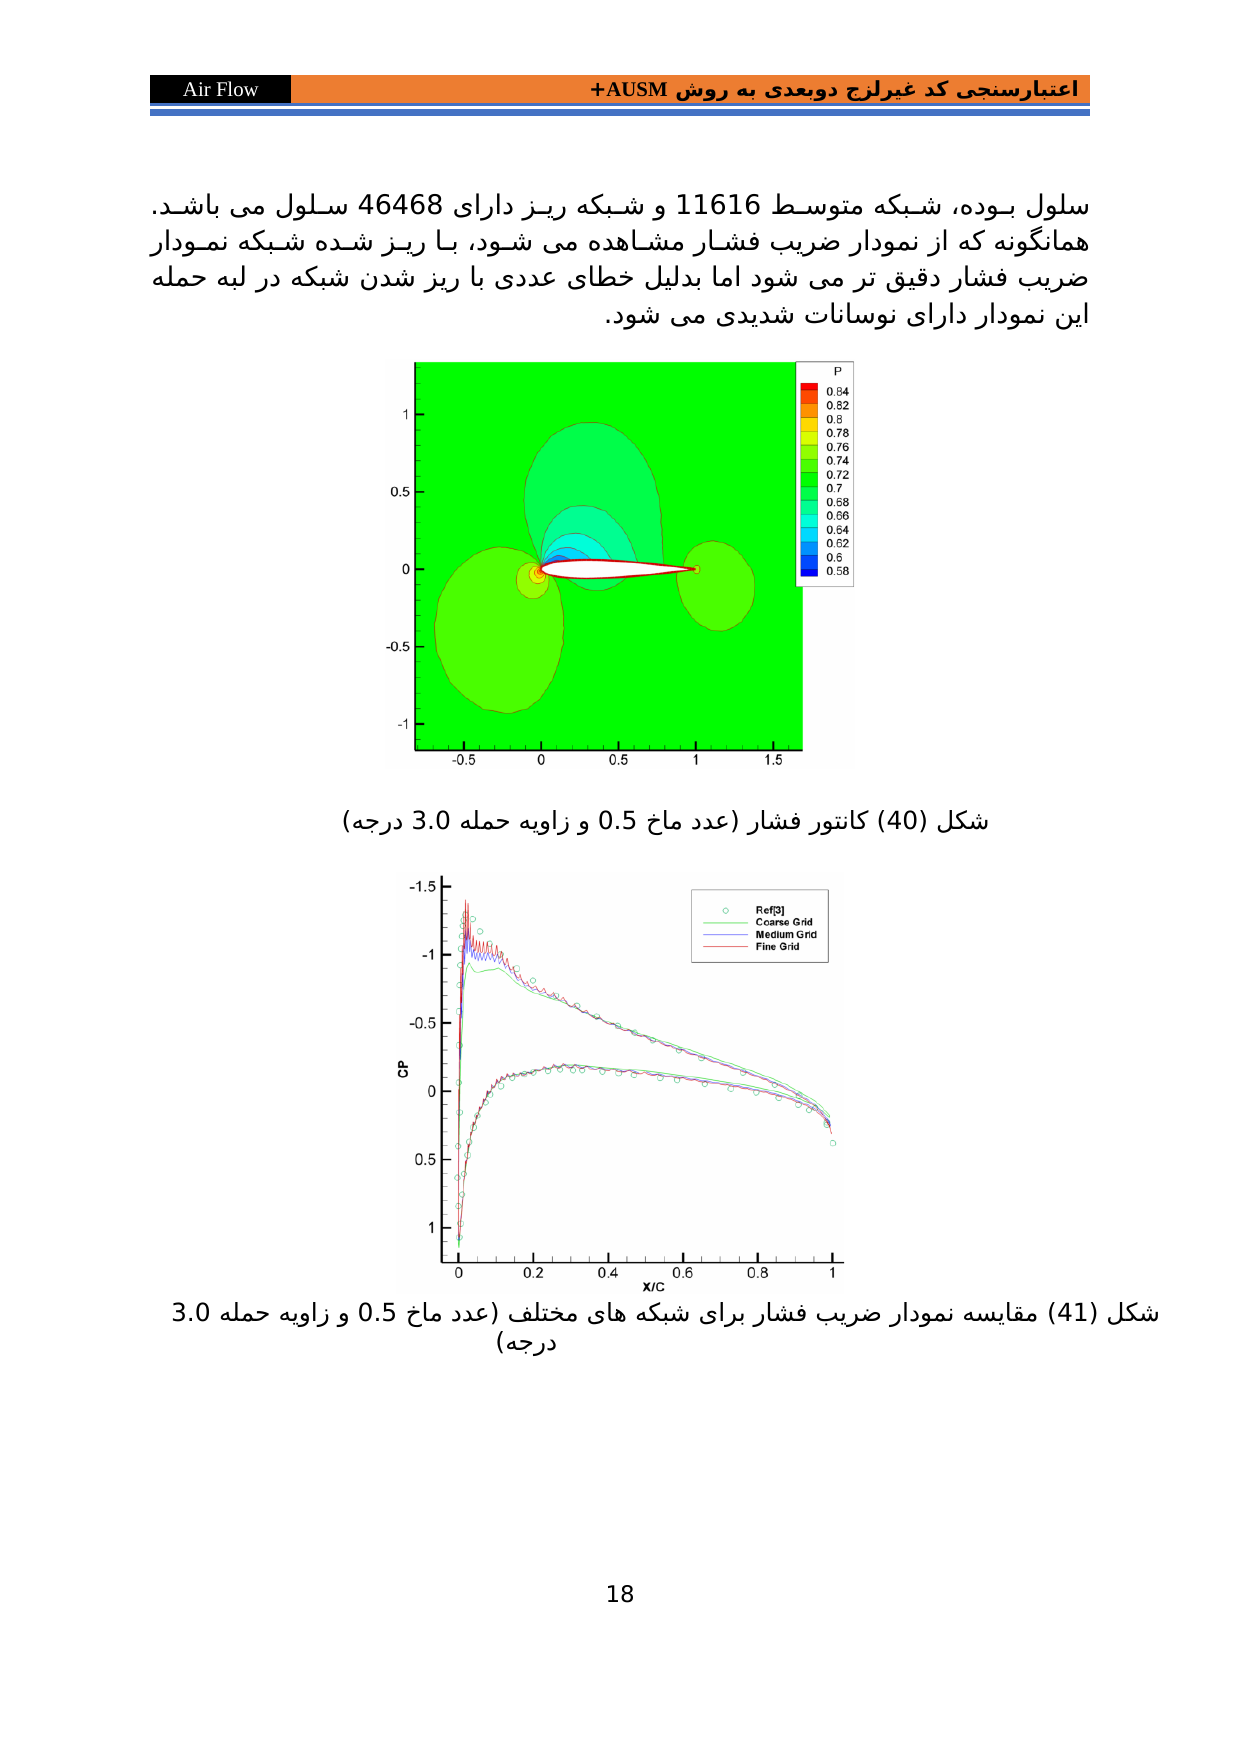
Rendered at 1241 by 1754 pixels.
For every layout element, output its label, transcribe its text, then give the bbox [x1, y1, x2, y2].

text مقایسه نمودار ضریب فشار برای شبکه های مختلف (عدد ماخ 0.5 و زاویه حمله 3.0 درجه) [150, 1298, 1060, 1356]
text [150, 189, 1090, 329]
picture [385, 359, 855, 769]
picture [395, 872, 845, 1294]
text کانتور فشار (عدد ماخ 0.5 و زاویه حمله 3.0 درجه) [150, 806, 1060, 835]
